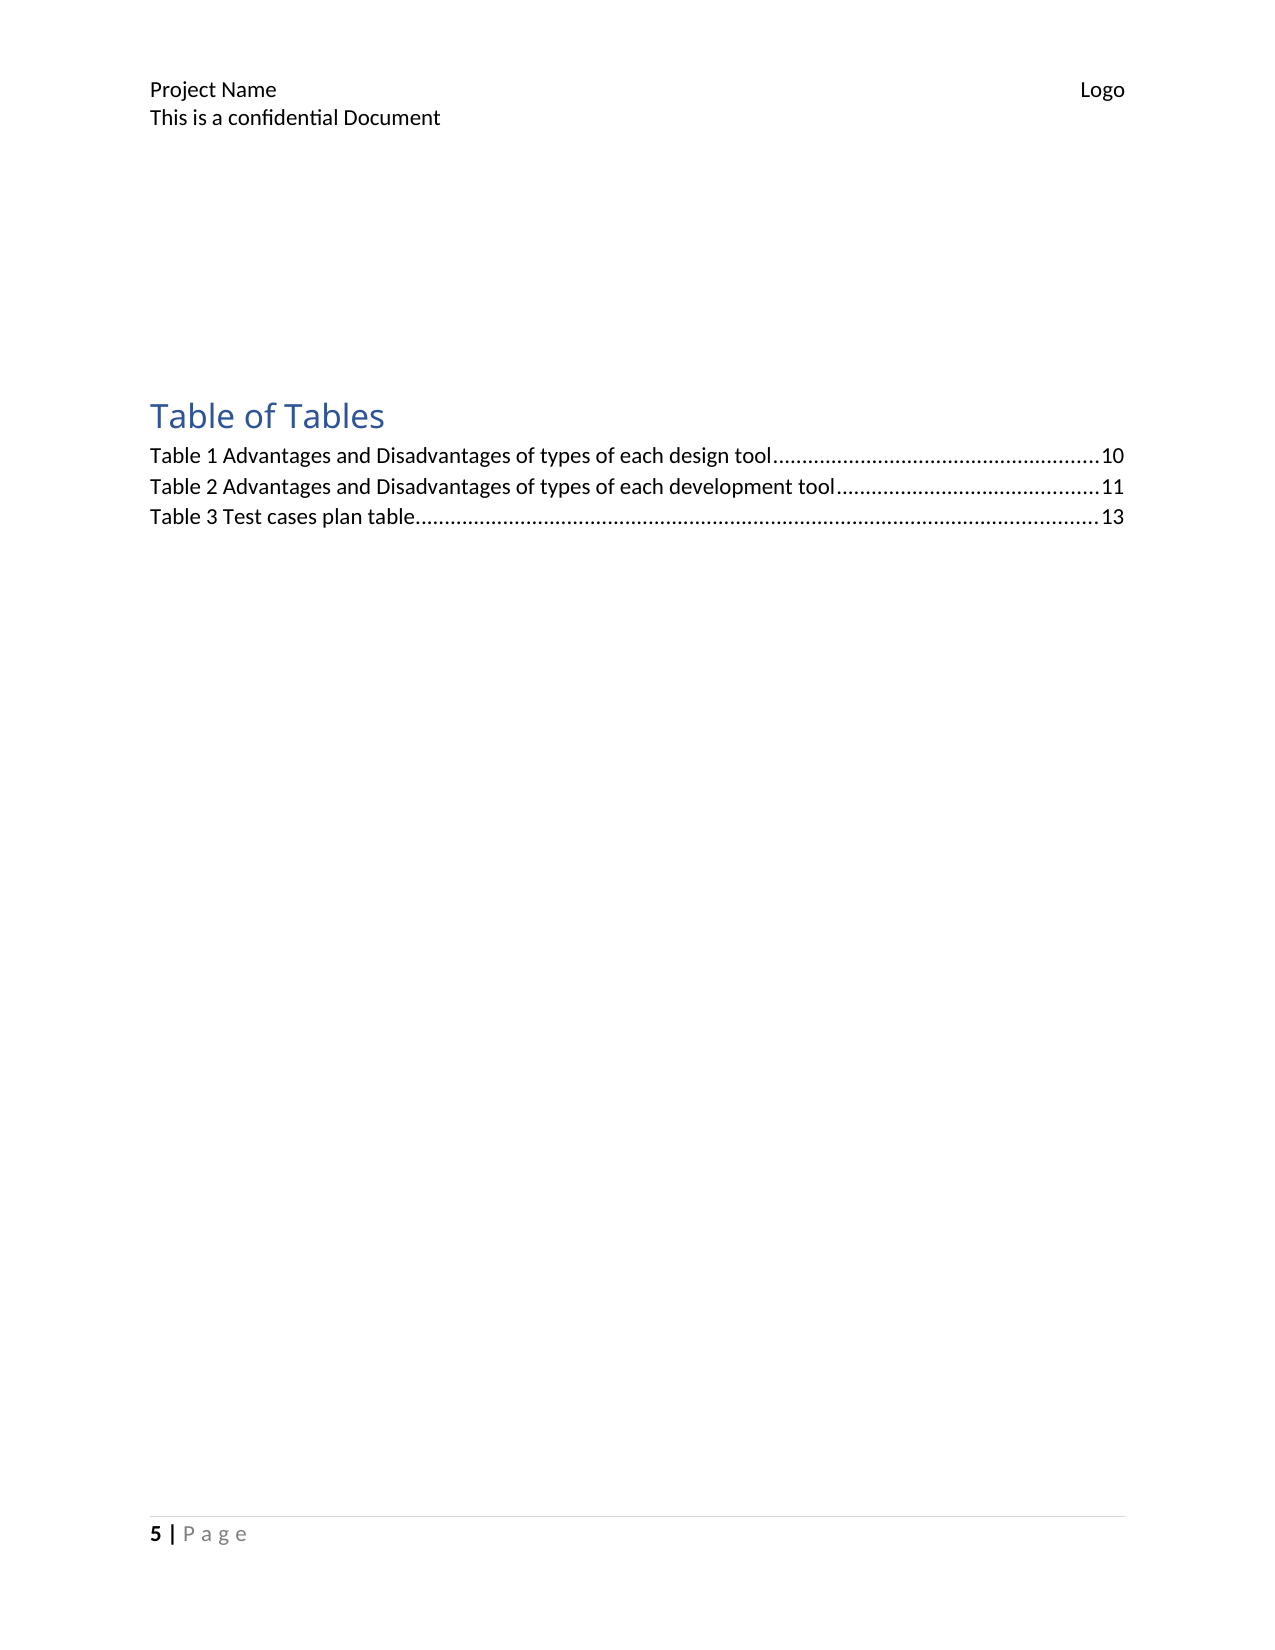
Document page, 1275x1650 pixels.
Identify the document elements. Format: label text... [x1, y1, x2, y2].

text Table 3 Test cases plan table 13 [150, 502, 1125, 530]
subtitle Table of Tables [150, 393, 1125, 438]
text Table 1 Advantages and Disadvantages of types of each design tool 10 [150, 442, 1125, 470]
text Table 2 Advantages and Disadvantages of types of each development tool 11 [150, 472, 1125, 500]
